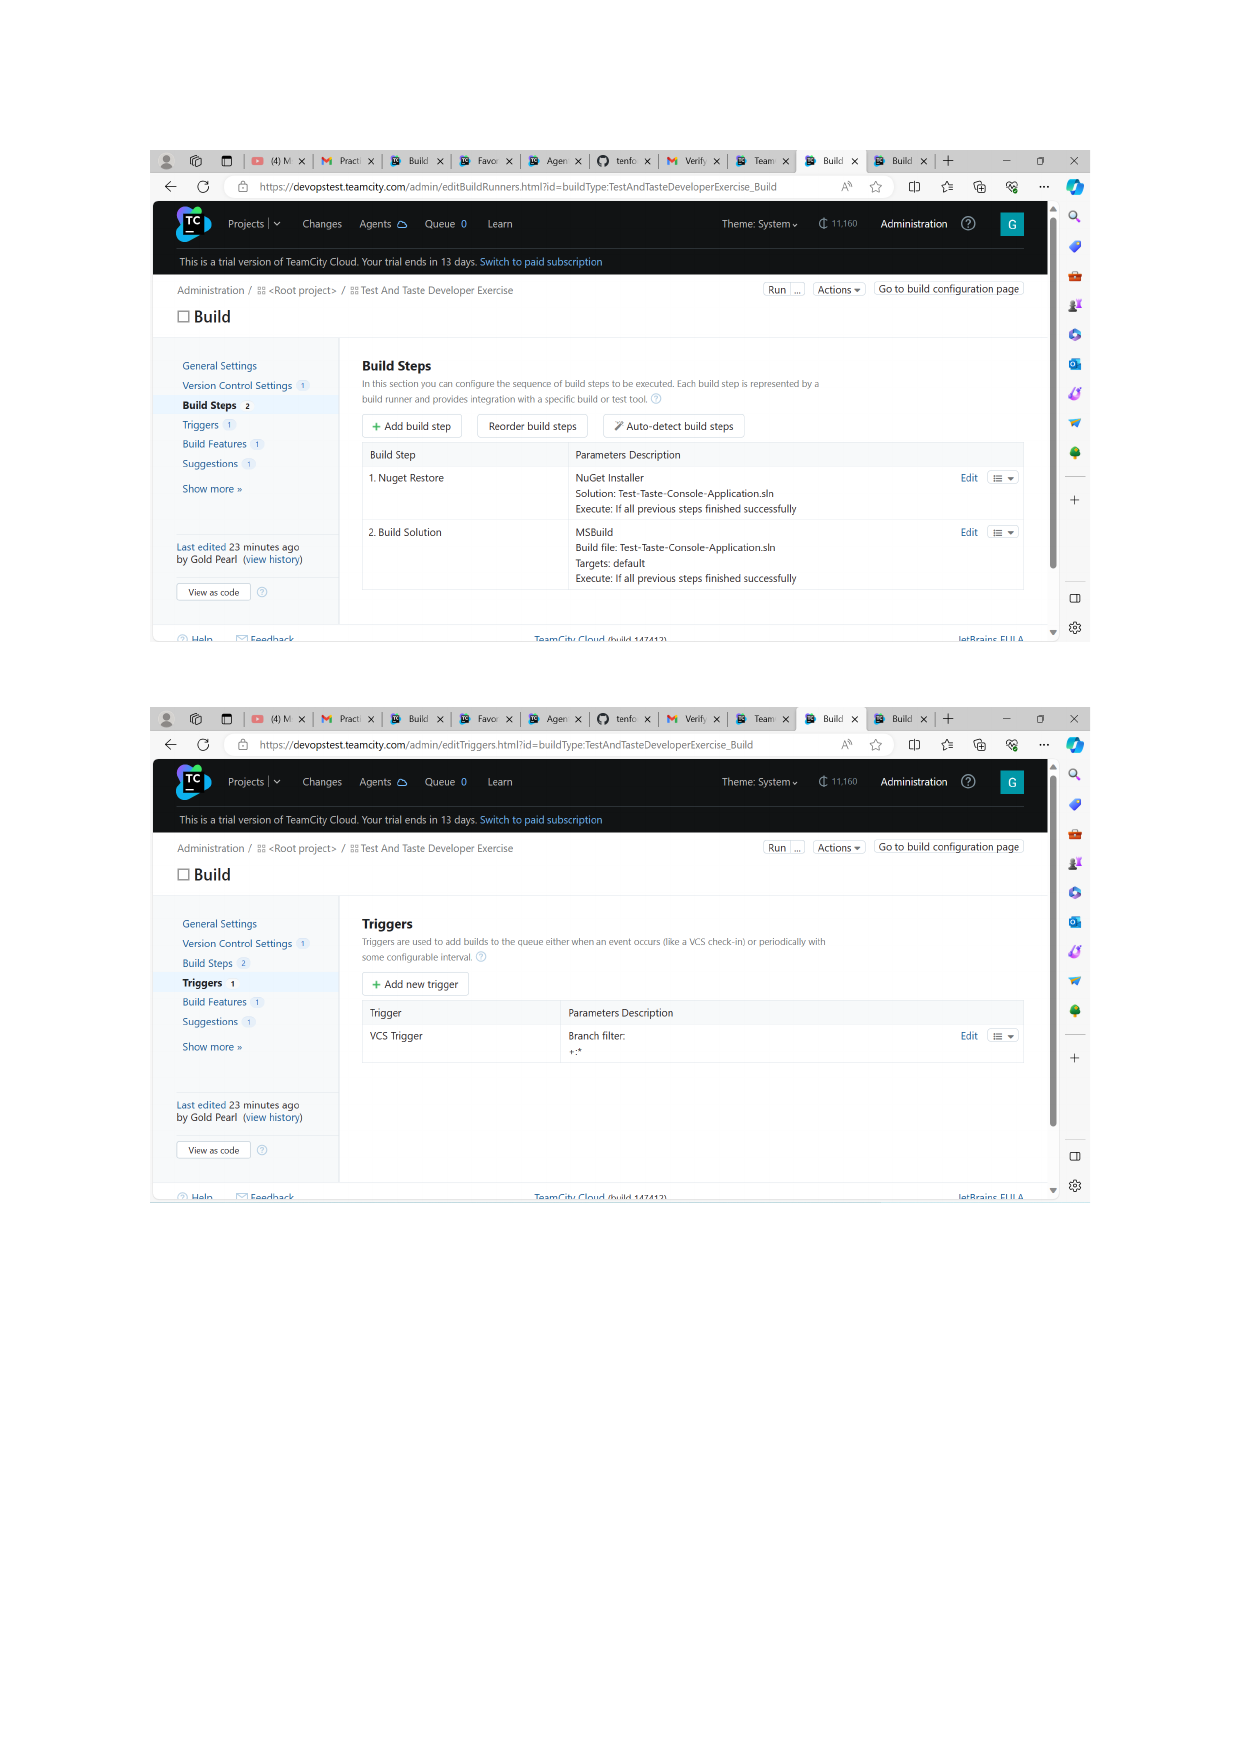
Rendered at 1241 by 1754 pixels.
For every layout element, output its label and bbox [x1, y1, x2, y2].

picture [150, 707, 1091, 1203]
picture [150, 150, 1091, 642]
